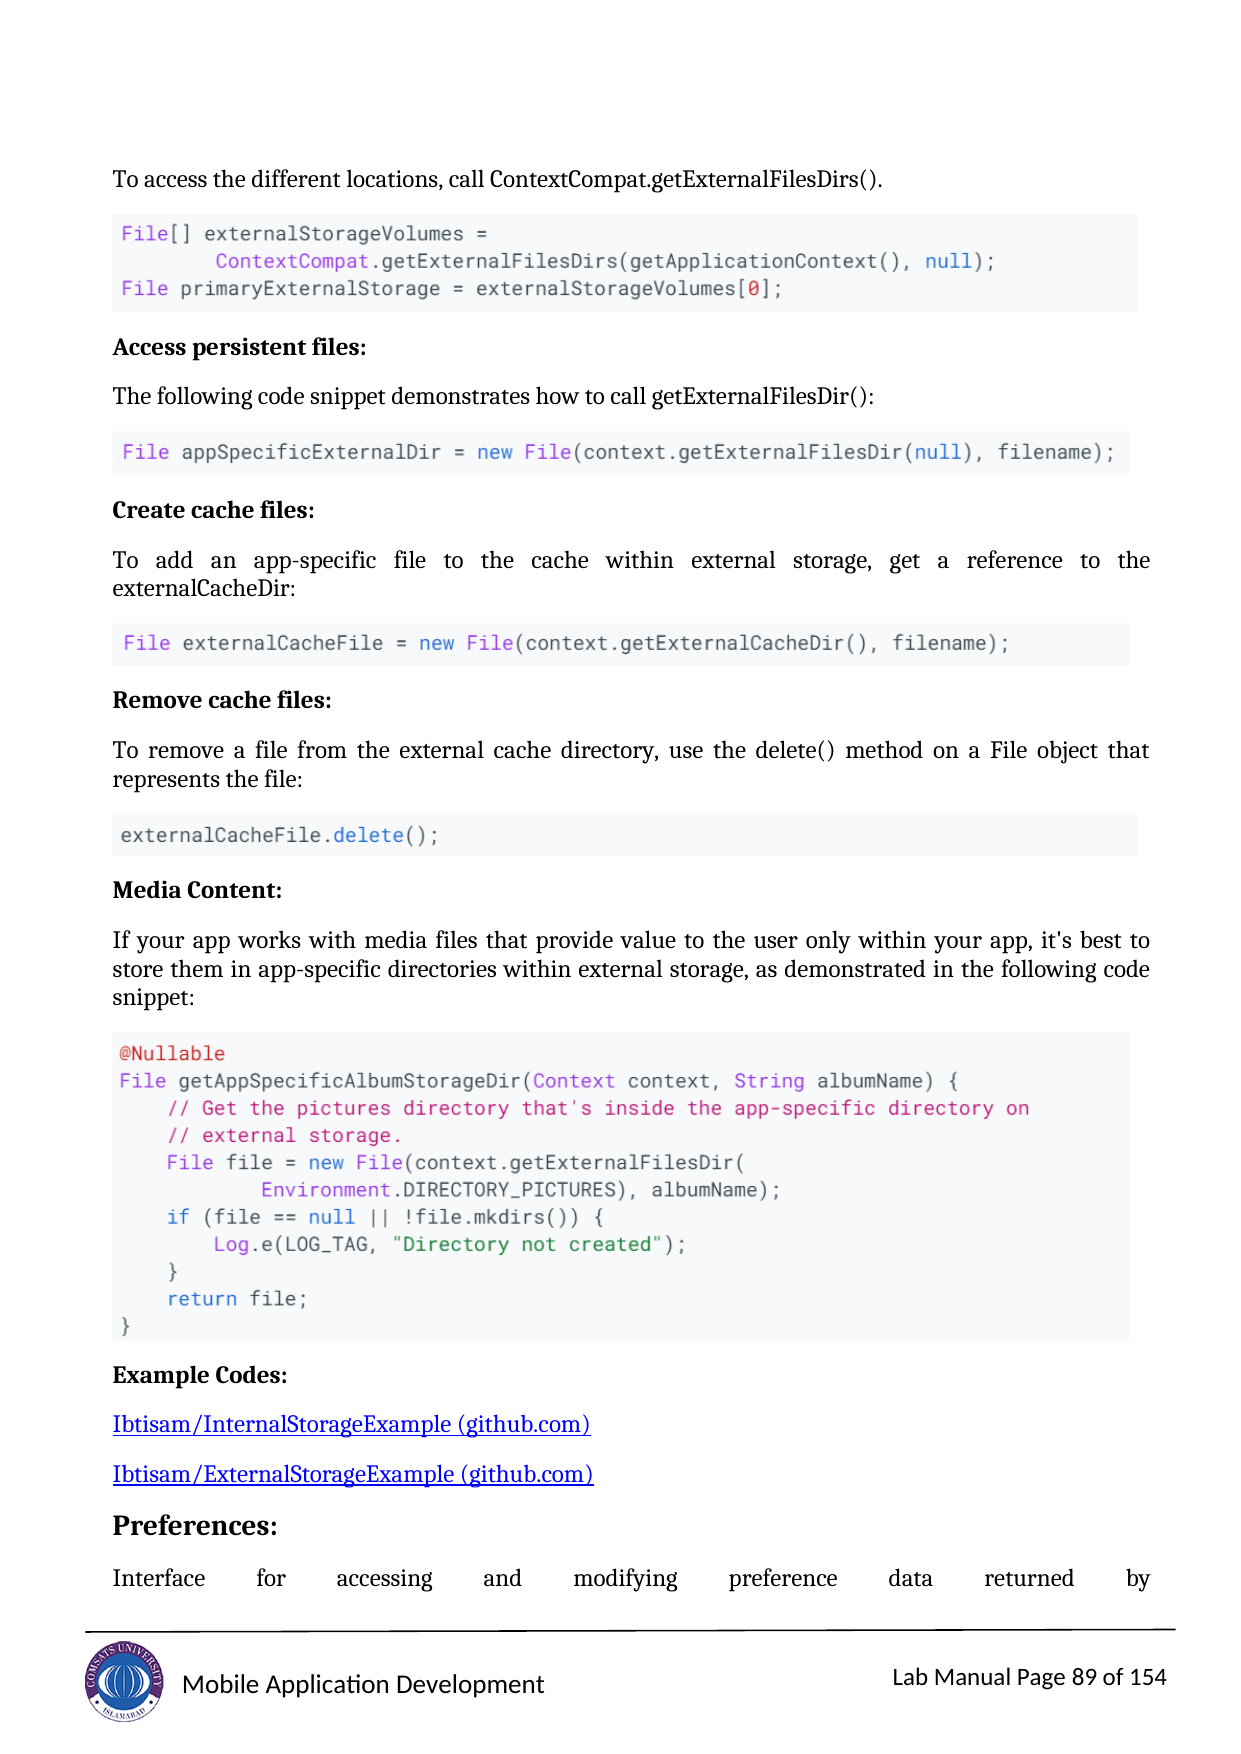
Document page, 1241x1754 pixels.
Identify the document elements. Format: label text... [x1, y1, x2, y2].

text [112, 1564, 1152, 1592]
text Ibtisam/InternalStorageExample (github.com) [112, 1410, 1152, 1439]
picture [112, 813, 1139, 856]
subtitle Example Codes: [112, 1361, 1240, 1389]
subtitle Preferences: [112, 1509, 1240, 1543]
text To remove a file from the external cache directory, use the delete() method on a File object that represents the file: [112, 736, 1152, 793]
text To access the different locations, call ContextCompat.getExternalFilesDirs(). [112, 164, 1152, 193]
picture [112, 431, 1129, 476]
text Ibtisam/ExternalStorageExample (github.com) [112, 1460, 1152, 1488]
picture [85, 1641, 165, 1722]
subtitle Remove cache files: [112, 686, 1240, 715]
picture [112, 623, 1129, 666]
subtitle Media Content: [112, 876, 1240, 905]
subtitle Create cache files: [112, 496, 1240, 525]
text To add an app-specific file to the cache within external storage, get a reference to the externalCacheDir: [112, 546, 1152, 603]
picture [112, 214, 1138, 312]
text The following code snippet demonstrates how to call getExternalFilesDir(): [112, 382, 1152, 411]
subtitle Access persistent files: [112, 333, 1240, 361]
text If your app works with media files that provide value to the user only within your app, it's best to store them in app-specific directories within external storage, as demonstrated in the following code snippet: [112, 926, 1152, 1012]
picture [112, 1032, 1129, 1341]
